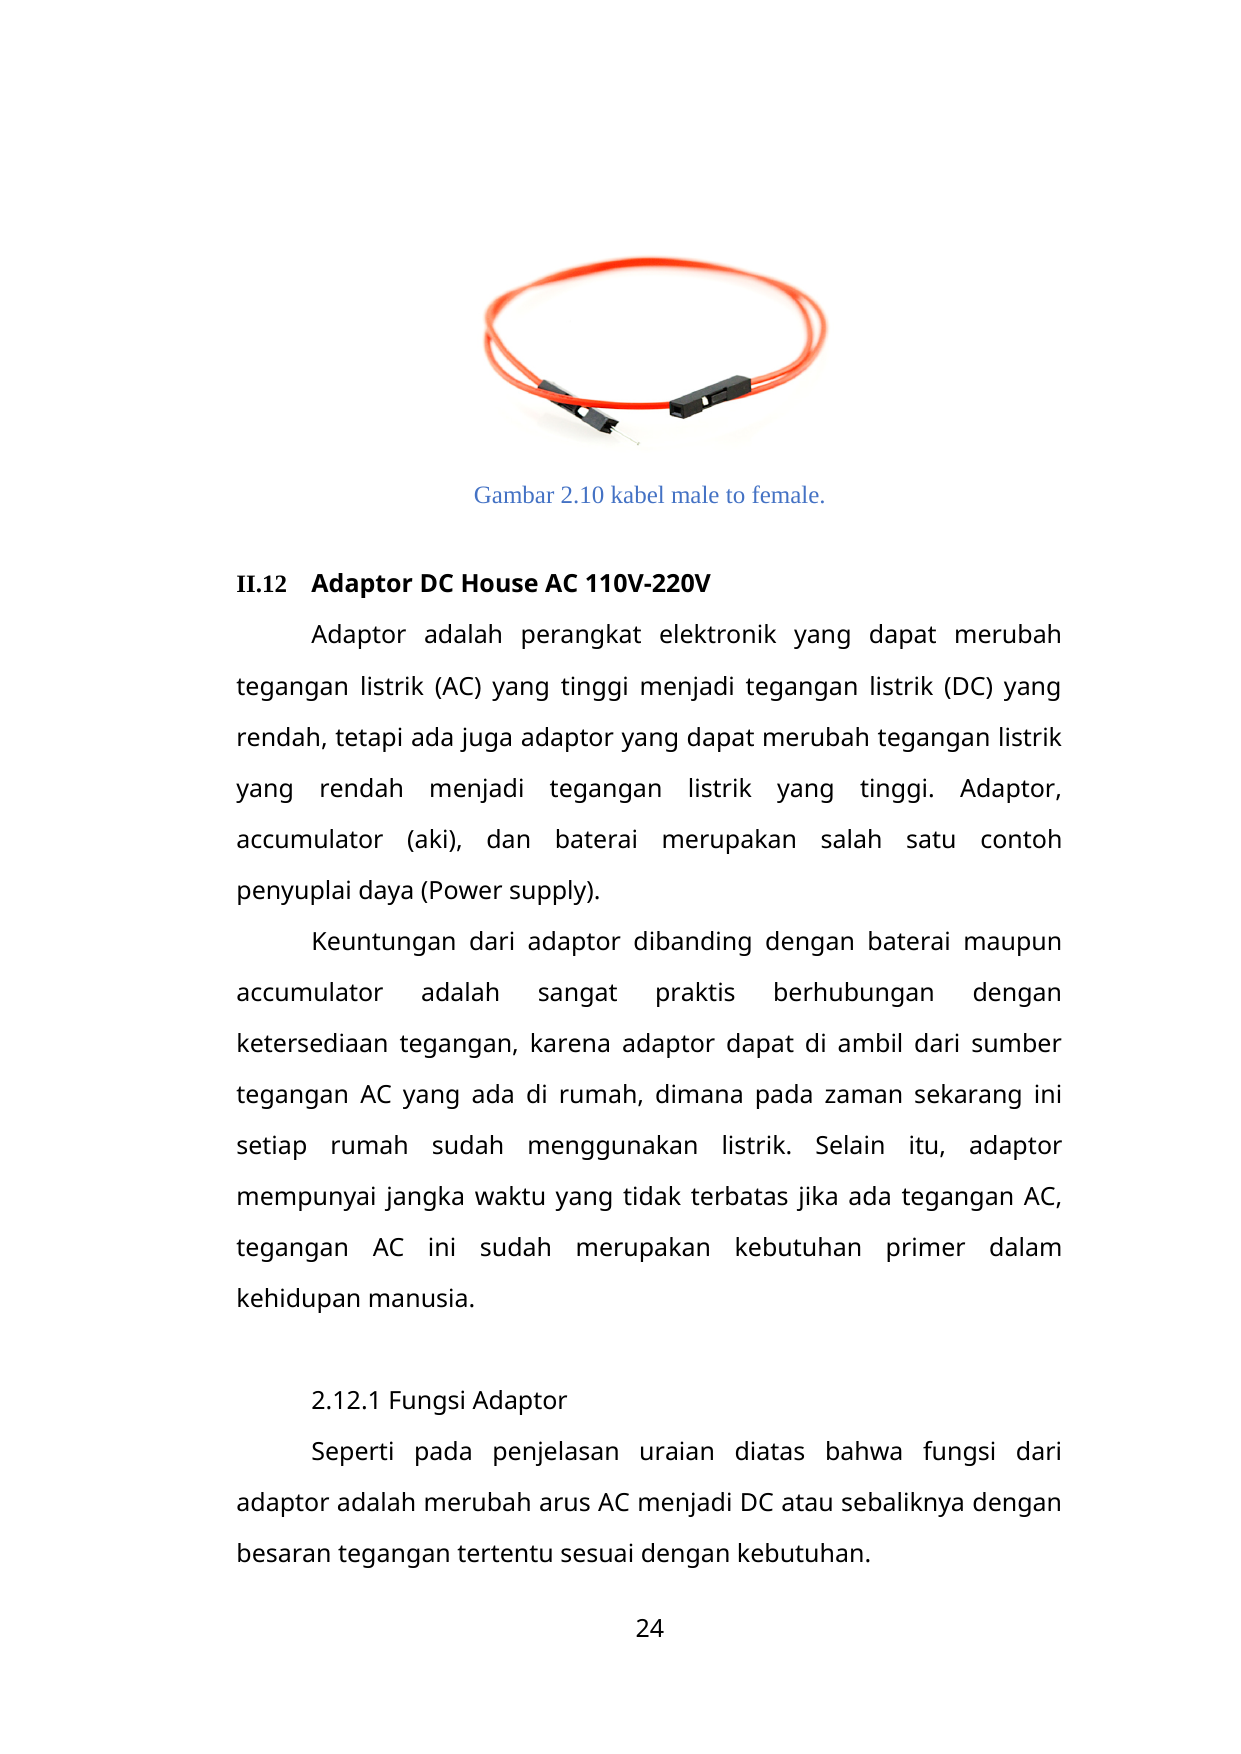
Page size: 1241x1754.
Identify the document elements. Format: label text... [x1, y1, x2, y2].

subtitle Adaptor DC House AC 110V-220V [236, 566, 1063, 600]
text 2.12.1 Fungsi Adaptor [236, 1383, 1063, 1417]
picture [430, 236, 870, 463]
text Adaptor adalah perangkat elektronik yang dapat merubah tegangan listrik (AC) yang tinggi menjadi tegangan listrik (DC) yang rendah, tetapi ada juga adaptor yang dapat merubah tegangan listrik yang rendah menjadi tegangan listrik yang tinggi. Adaptor, accumulator (aki), dan baterai merupakan salah satu contoh penyuplai daya (Power supply). [236, 617, 1063, 906]
text Seperti pada penjelasan uraian diatas bahwa fungsi dari adaptor adalah merubah arus AC menjadi DC atau sebaliknya dengan besaran tegangan tertentu sesuai dengan kebutuhan. [236, 1434, 1063, 1570]
text Keuntungan dari adaptor dibanding dengan baterai maupun accumulator adalah sangat praktis berhubungan dengan ketersediaan tegangan, karena adaptor dapat di ambil dari sumber tegangan AC yang ada di rumah, dimana pada zaman sekarang ini setiap rumah sudah menggunakan listrik. Selain itu, adaptor mempunyai jangka waktu yang tidak terbatas jika ada tegangan AC, tegangan AC ini sudah merupakan kebutuhan primer dalam kehidupan manusia. [236, 923, 1063, 1315]
text Gambar 2.10 kabel male to female. [236, 480, 1063, 508]
